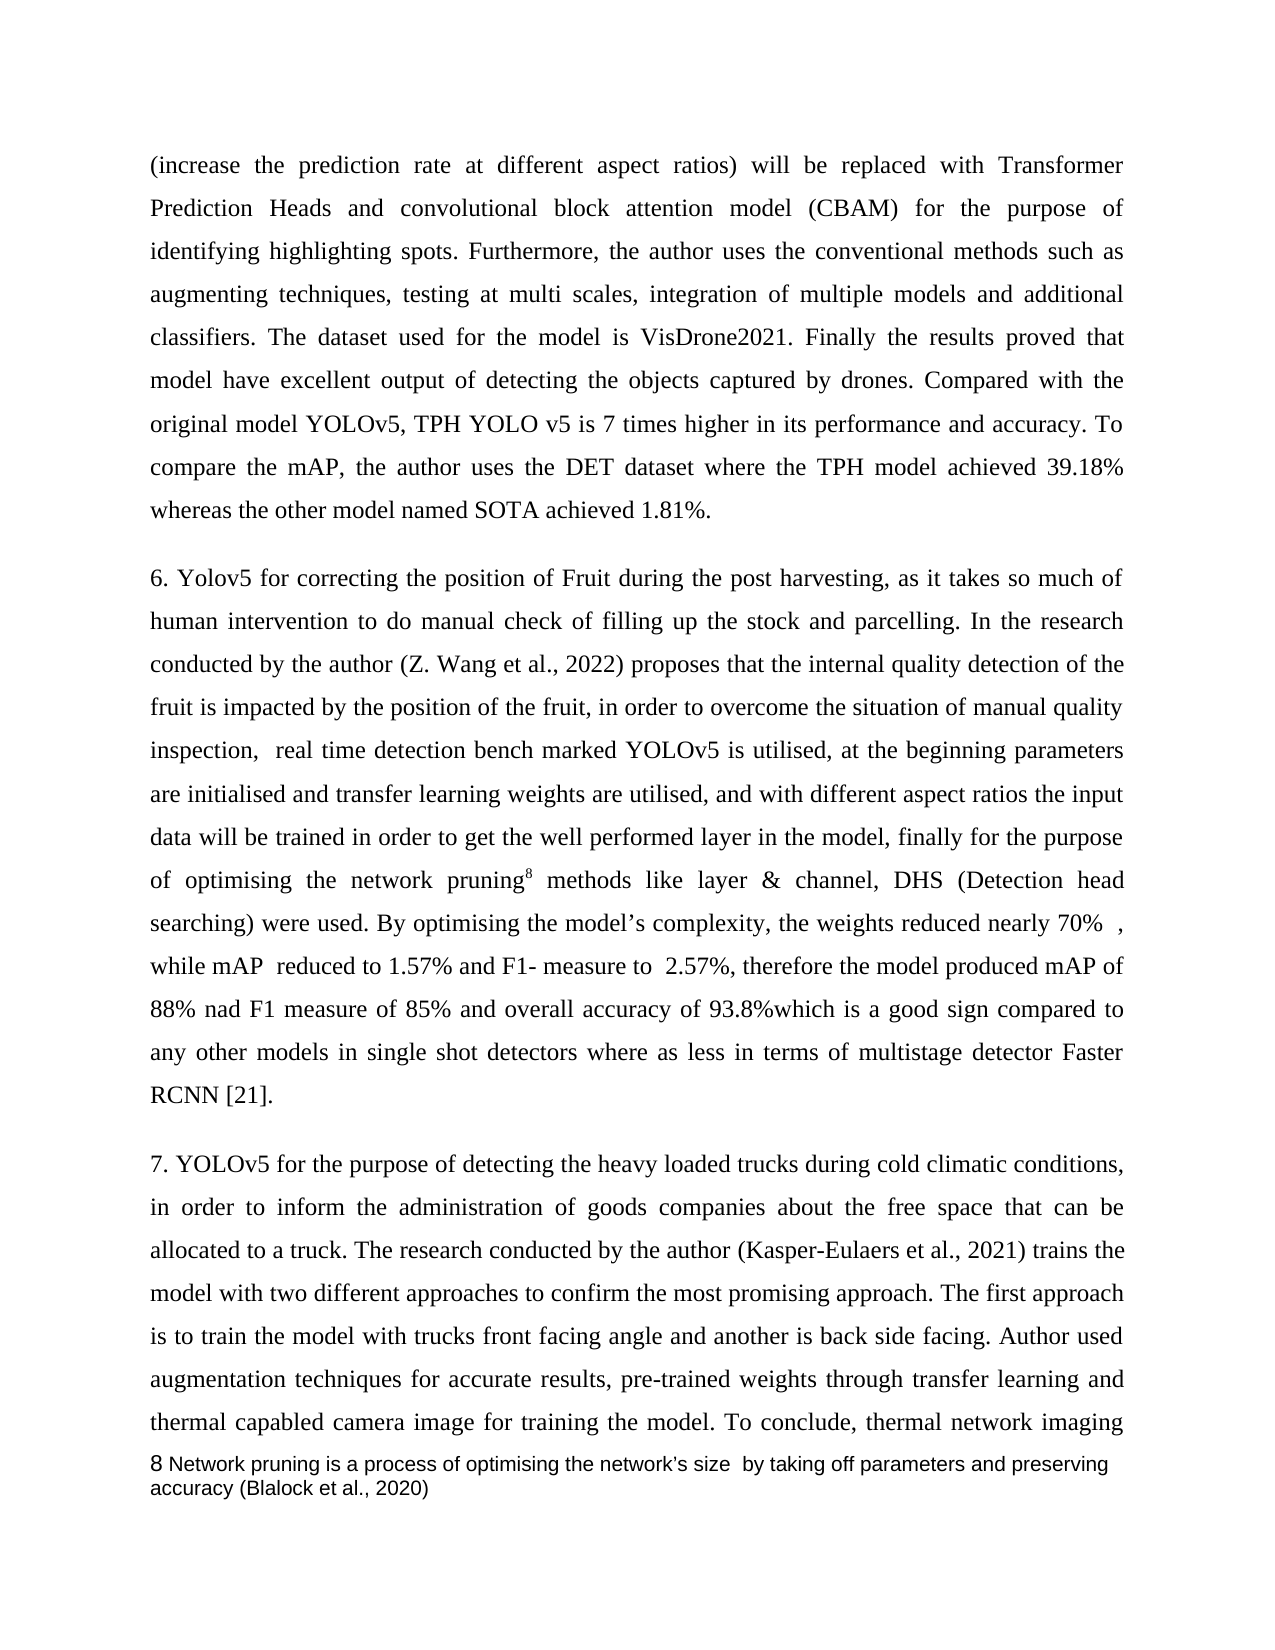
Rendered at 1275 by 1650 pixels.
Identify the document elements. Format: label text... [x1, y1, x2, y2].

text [150, 1149, 1125, 1436]
text 6. Yolov5 for correcting the position of Fruit during the post harvesting, as it takes so much of human intervention to do manual check of filling up the stock and parcelling. In the research conducted by the author (Z. Wang et al., 2022) proposes that the internal quality detection of the fruit is impacted by the position of the fruit, in order to overcome the situation of manual quality inspection, real time detection bench marked YOLOv5 is utilised, at the beginning parameters are initialised and transfer learning weights are utilised, and with different aspect ratios the input data will be trained in order to get the well performed layer in the model, finally for the purpose of optimising the network pruning methods like layer & channel, DHS (Detection head searching) were used. By optimising the model’s complexity, the weights reduced nearly 70% , while mAP reduced to 1.57% and F1- measure to 2.57%, therefore the model produced mAP of 88% nad F1 measure of 85% and overall accuracy of 93.8%which is a good sign compared to any other models in single shot detectors where as less in terms of multistage detector Faster RCNN [21]. [150, 563, 1125, 1109]
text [150, 150, 1125, 524]
